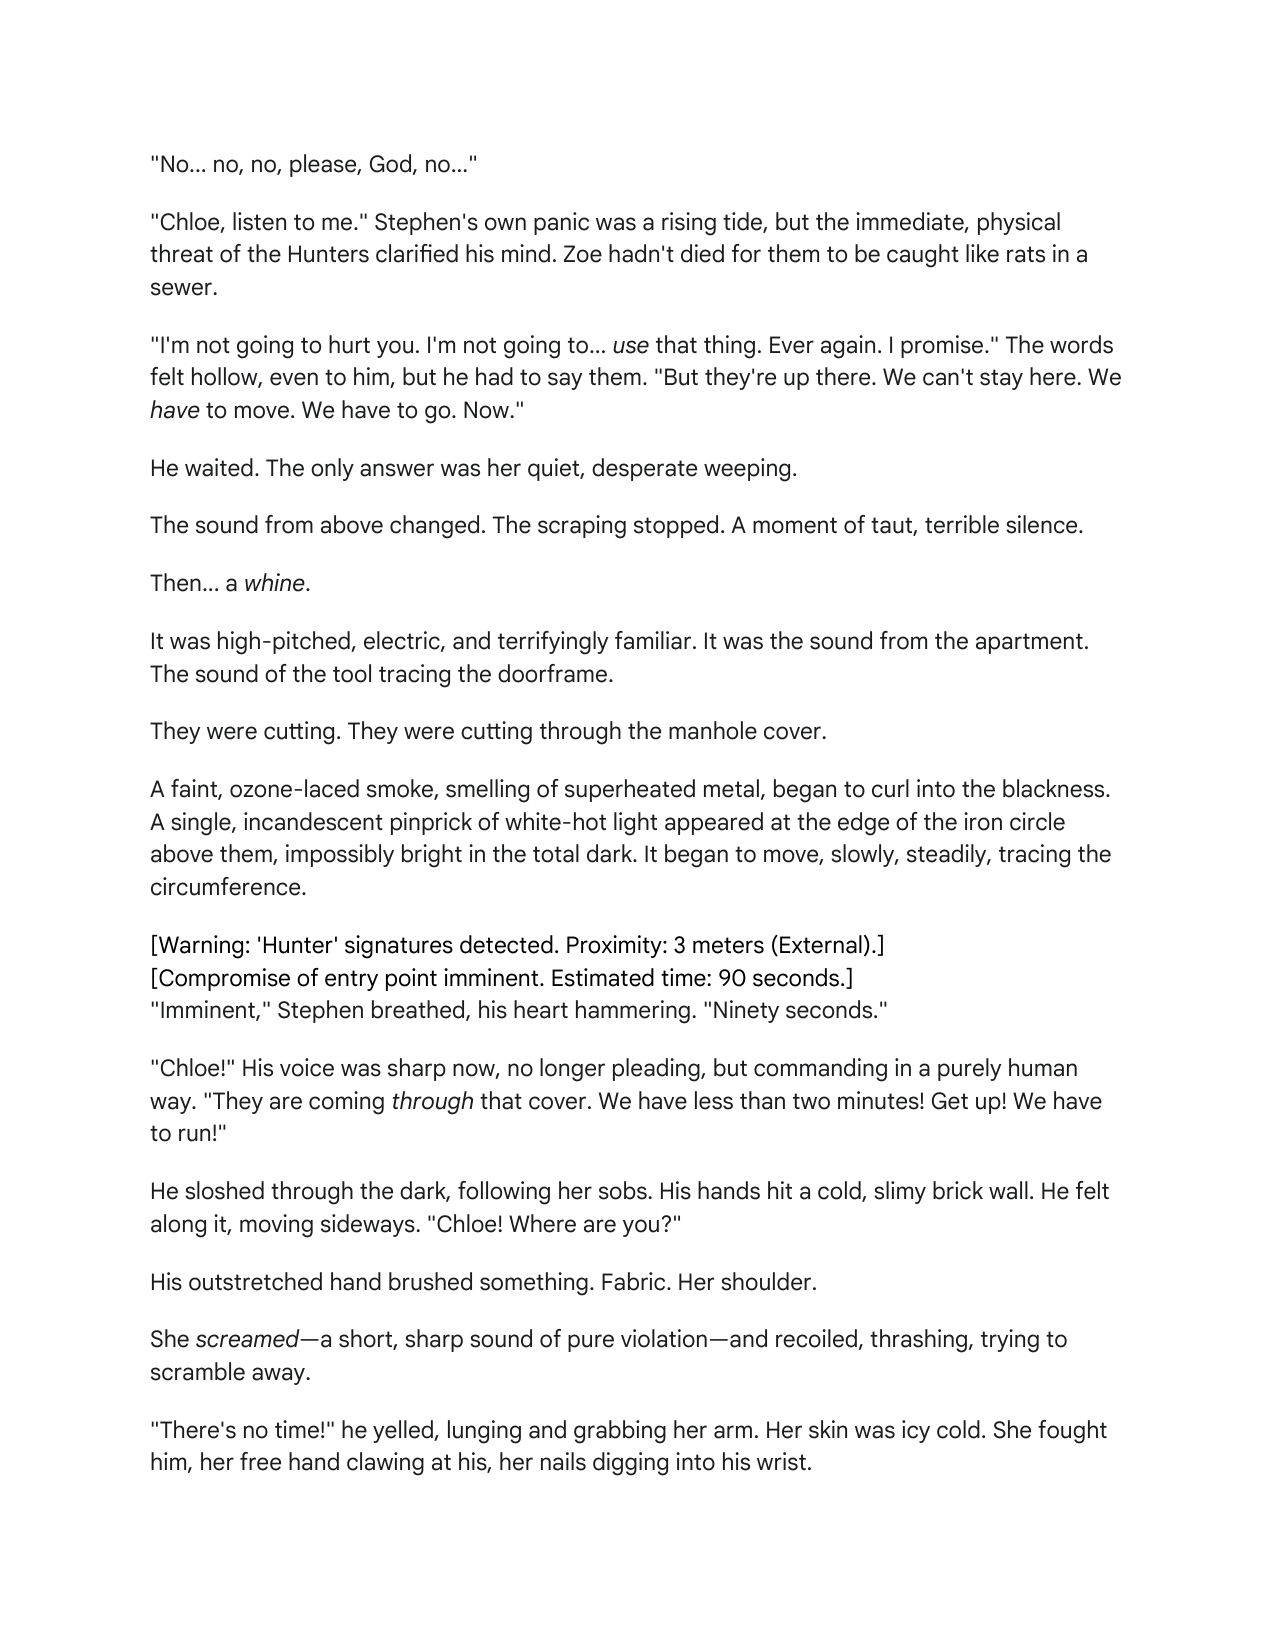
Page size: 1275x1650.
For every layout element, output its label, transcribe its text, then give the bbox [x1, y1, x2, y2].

text "Imminent," Stephen breathed, his heart hammering. "Ninety seconds." [150, 996, 1125, 1025]
text It was high-pitched, electric, and terrifyingly familiar. It was the sound from the apartment. The sound of the tool tracing the doorframe. [150, 627, 1125, 688]
text [Compromise of entry point imminent. Estimated time: 90 seconds.] [150, 964, 1125, 992]
text He waited. The only answer was her quiet, desperate weeping. [150, 454, 1125, 483]
text Then... a whine. [150, 569, 1125, 598]
text A faint, ozone-laced smoke, smelling of superheated metal, began to curl into the blackness. A single, incandescent pinprick of white-hot light appeared at the edge of the iron circle above them, impossibly bright in the total dark. It began to move, slowly, steadily, tracing the circumference. [150, 775, 1125, 902]
text His outstretched hand brushed something. Fabric. Her shoulder. [150, 1268, 1125, 1296]
text She screamed—a short, sharp sound of pure violation—and recoiled, thrashing, trying to scramble away. [150, 1325, 1125, 1387]
text "No... no, no, please, God, no..." [150, 150, 1125, 179]
text They were cutting. They were cutting through the manhole cover. [150, 717, 1125, 746]
text He sloshed through the dark, following her sobs. His hands hit a cold, slimy brick wall. He felt along it, moving sideways. "Chloe! Where are you?" [150, 1177, 1125, 1239]
text "Chloe, listen to me." Stephen's own panic was a rising tide, but the immediate, physical threat of the Hunters clarified his mind. Zoe hadn't died for them to be caught like rats in a sewer. [150, 208, 1125, 302]
text "I'm not going to hurt you. I'm not going to... use that thing. Ever again. I promise." The words felt hollow, even to him, but he had to say them. "But they're up there. We can't stay here. We have to move. We have to go. Now." [150, 331, 1125, 425]
text [Warning: 'Hunter' signatures detected. Proximity: 3 meters (External).] [150, 931, 1125, 960]
text "There's no time!" he yelled, lunging and grabbing her arm. Her skin was icy cold. She fought him, her free hand clawing at his, her nails digging into his wrist. [150, 1416, 1125, 1477]
text "Chloe!" His voice was sharp now, no longer pleading, but commanding in a purely human way. "They are coming through that cover. We have less than two minutes! Get up! We have to run!" [150, 1054, 1125, 1148]
text The sound from above changed. The scraping stopped. A moment of taut, terrible silence. [150, 512, 1125, 540]
